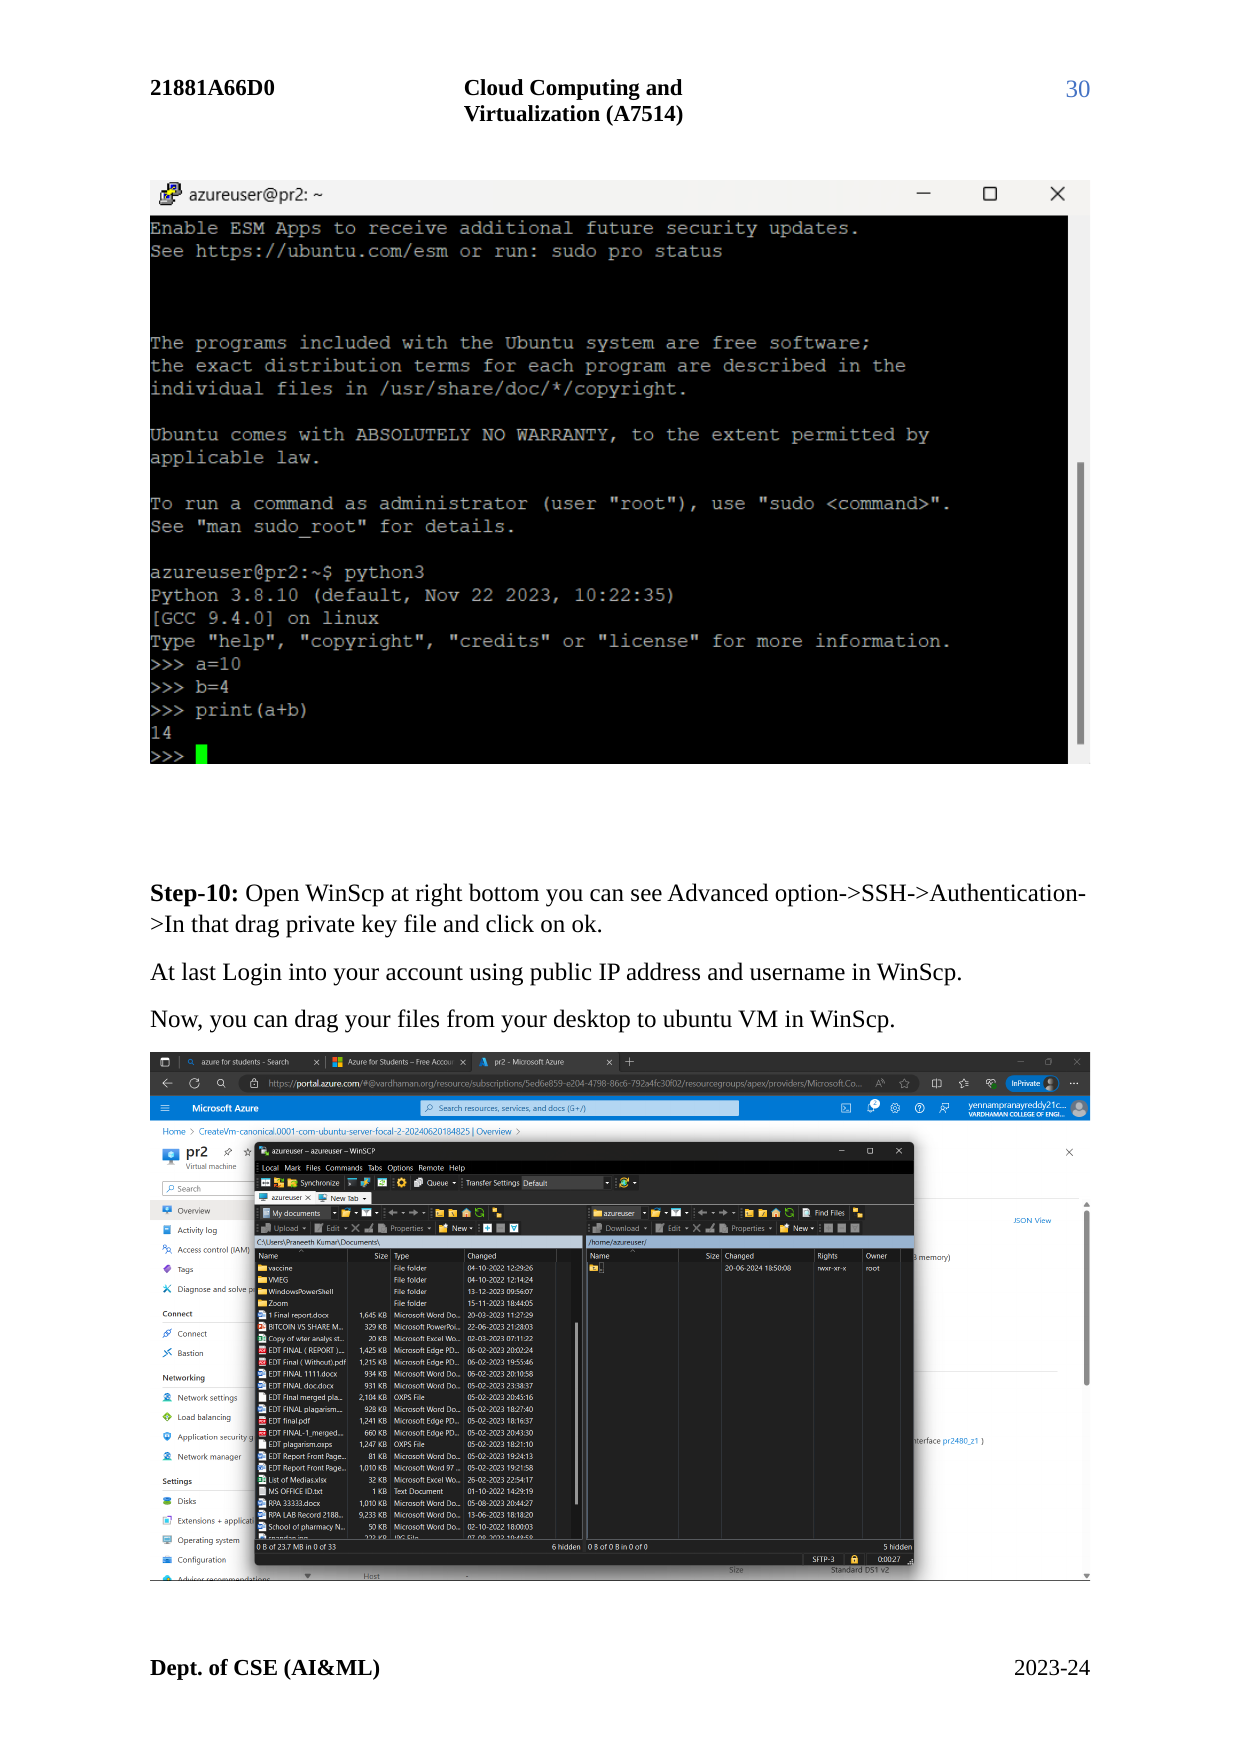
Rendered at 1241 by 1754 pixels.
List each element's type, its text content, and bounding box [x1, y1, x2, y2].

text Step-10: Open WinScp at right bottom you can see Advanced option->SSH->Authentication->In that drag private key file and click on ok. [150, 878, 1090, 938]
picture [150, 180, 1091, 764]
picture [150, 1052, 1091, 1581]
text At last Login into your account using public IP address and username in WinScp. [150, 957, 1090, 986]
text Now, you can drag your files from your desktop to ubuntu VM in WinScp. [150, 1004, 1090, 1033]
